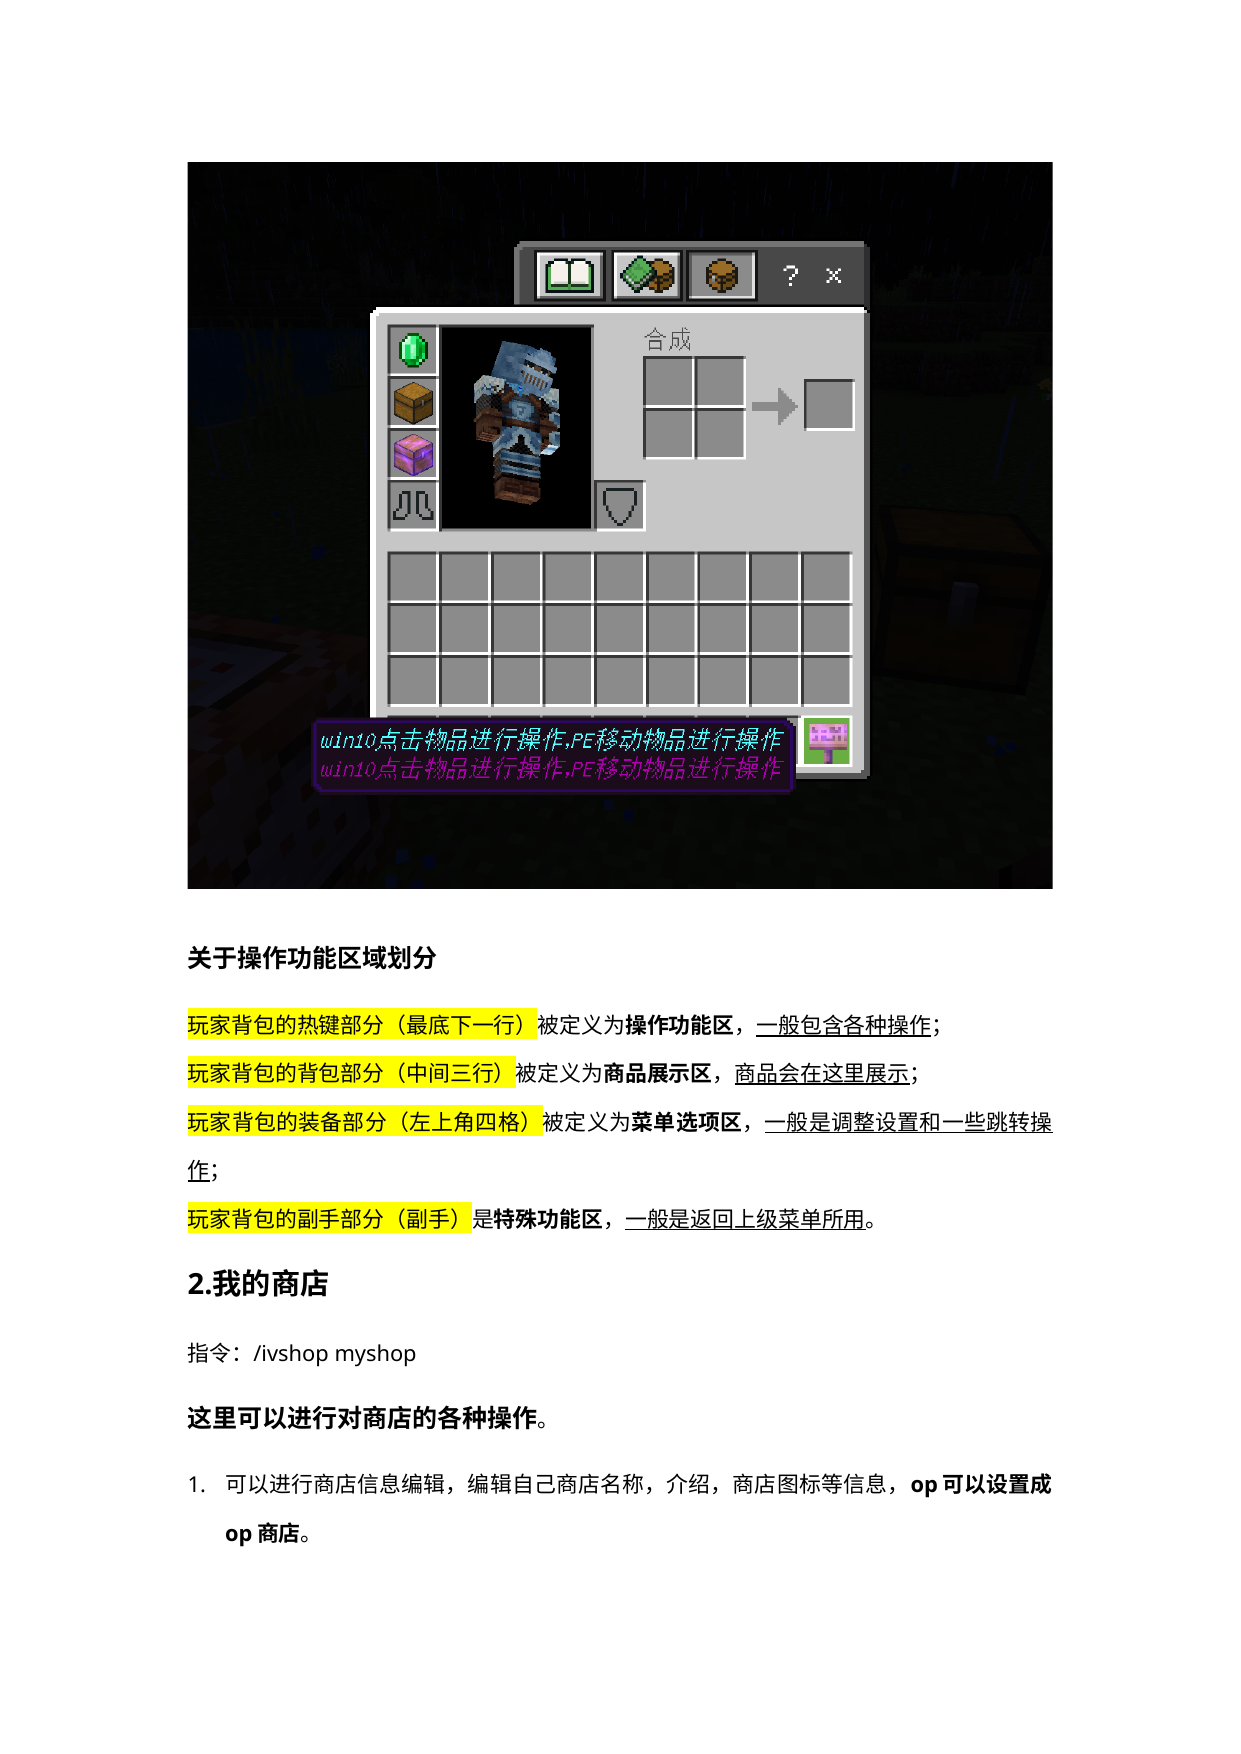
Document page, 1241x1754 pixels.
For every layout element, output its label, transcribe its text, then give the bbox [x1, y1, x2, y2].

text 玩家背包的副手部分（副手）是特殊功能区，一般是返回上级菜单所用。 [187, 1201, 1053, 1234]
text 玩家背包的热键部分（最底下一行）被定义为操作功能区，一般包含各种操作； [187, 1007, 1053, 1040]
text 指令：/ivshop myshop [187, 1336, 1053, 1368]
list 可以进行商店信息编辑，编辑自己商店名称，介绍，商店图标等信息，op可以设置成op商店。 [187, 1467, 1053, 1548]
text 玩家背包的背包部分（中间三行）被定义为商品展示区，商品会在这里展示； [516, 1056, 1053, 1088]
subtitle 2.我的商店 [187, 1249, 1053, 1314]
text 玩家背包的装备部分（左上角四格）被定义为菜单选项区，一般是调整设置和一些跳转操作； [187, 1104, 1053, 1185]
subtitle 关于操作功能区域划分 [187, 924, 1053, 989]
text 这里可以进行对商店的各种操作。 [187, 1384, 1053, 1449]
picture [187, 162, 1053, 889]
